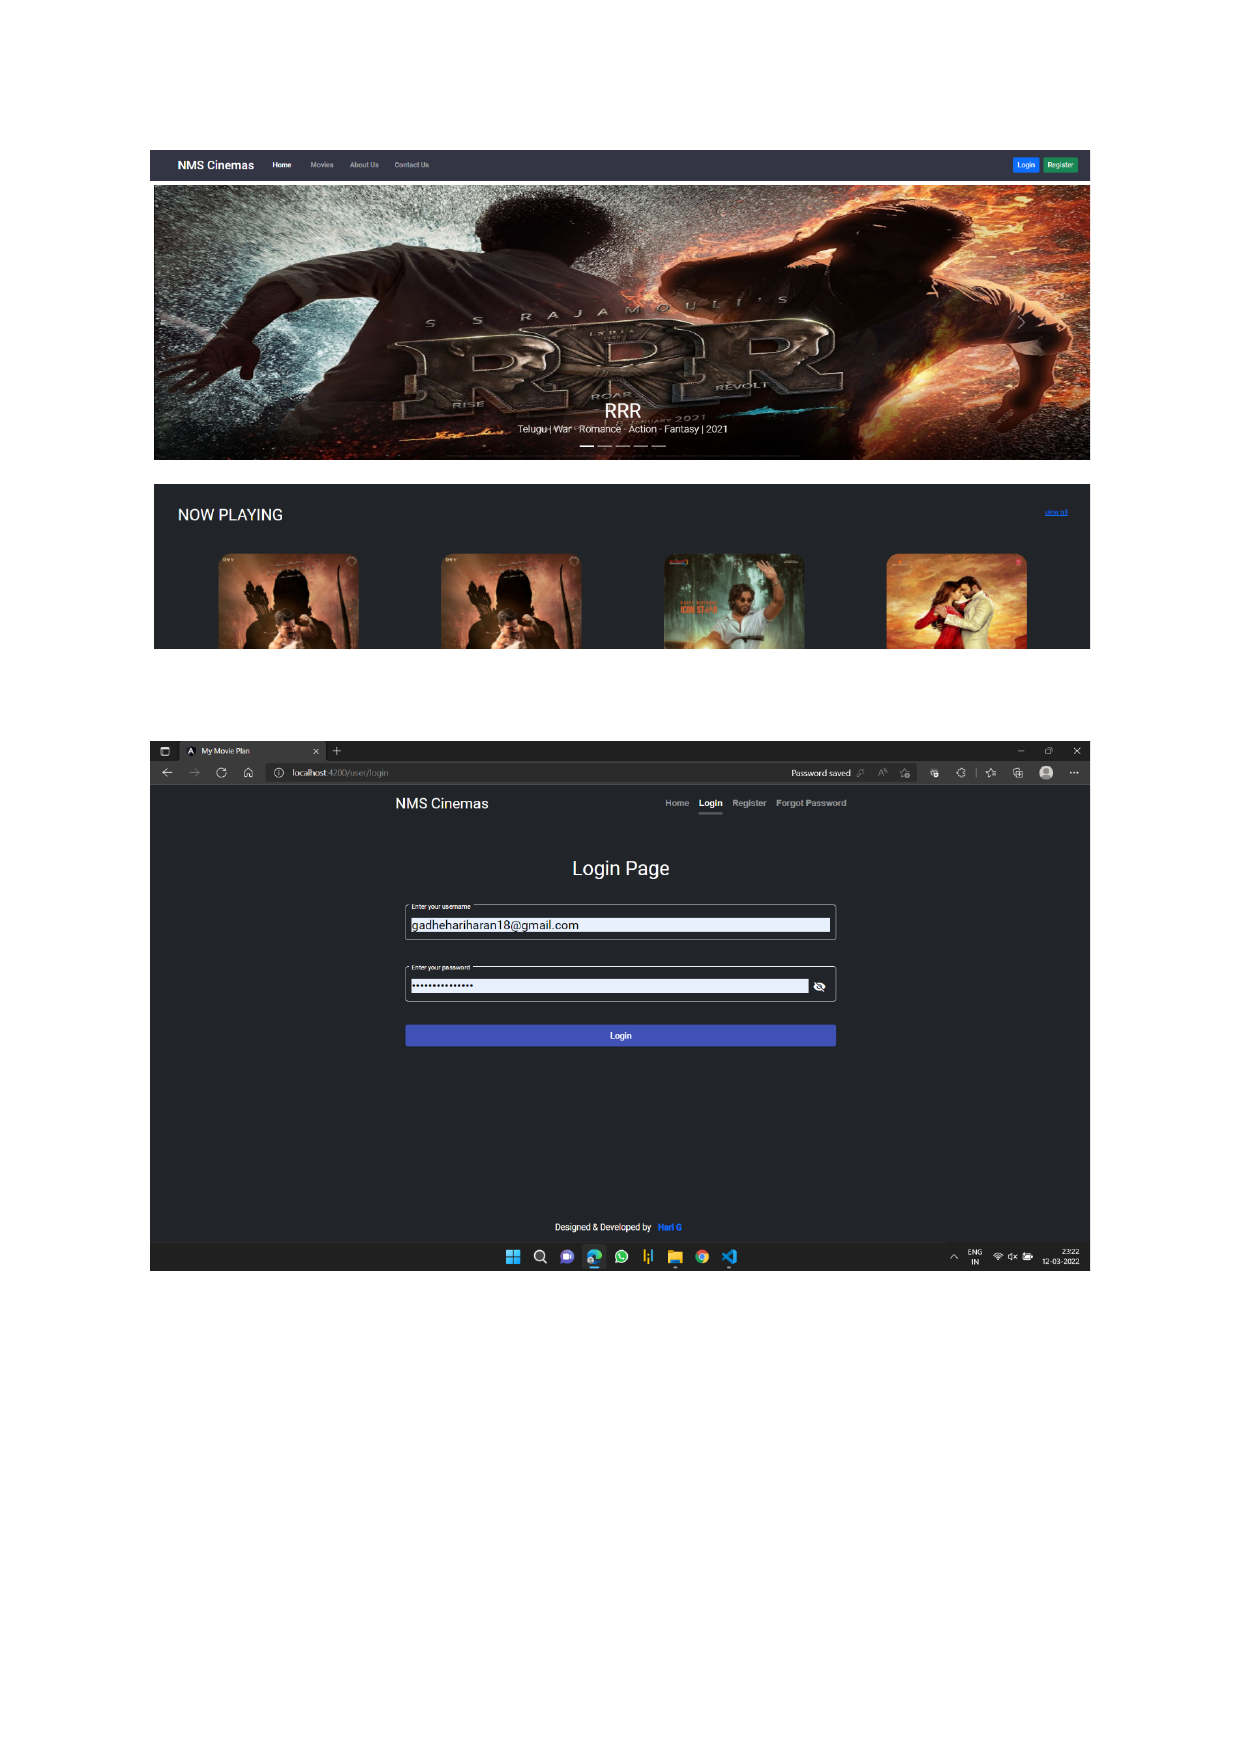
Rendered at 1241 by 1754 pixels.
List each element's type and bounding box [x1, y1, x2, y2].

picture [150, 150, 1091, 649]
picture [150, 741, 1091, 1271]
